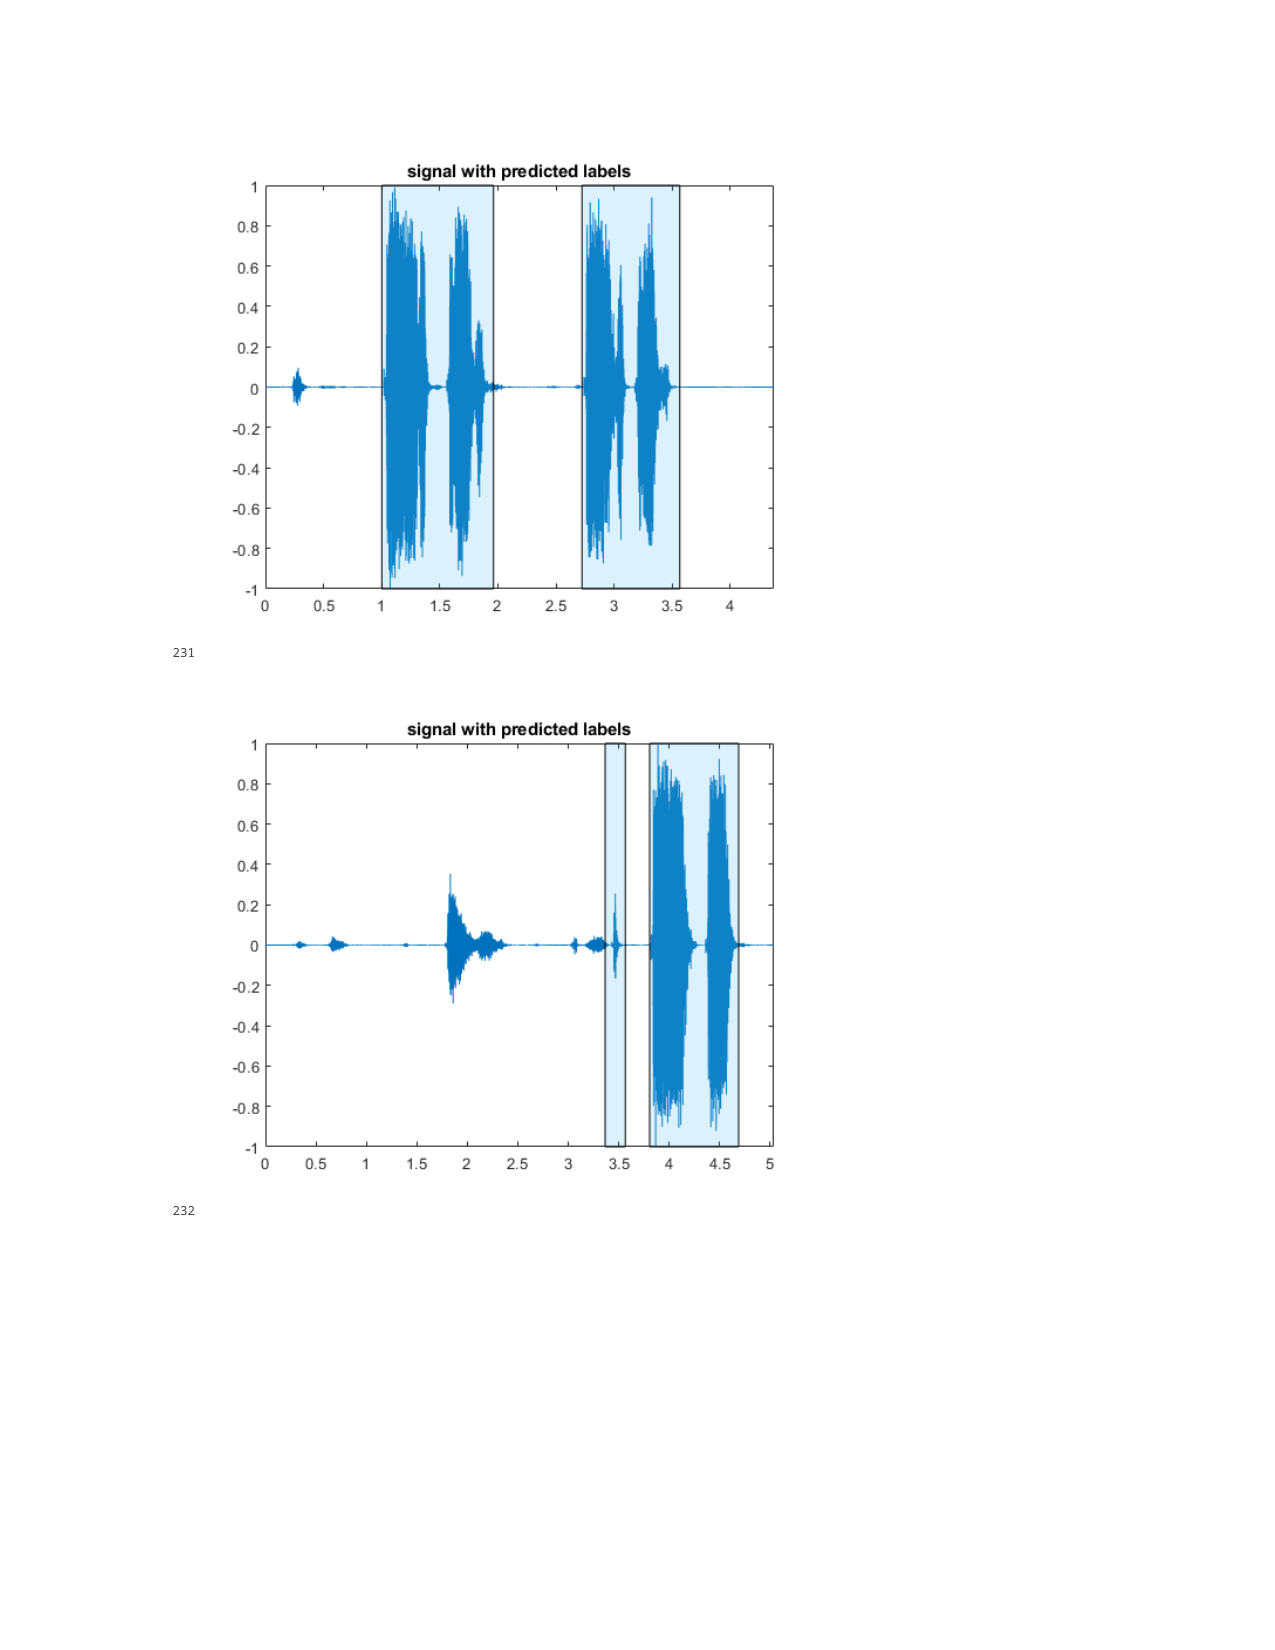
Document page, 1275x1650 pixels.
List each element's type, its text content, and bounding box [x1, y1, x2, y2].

picture [180, 707, 836, 1201]
text 232 [150, 1202, 1125, 1219]
text 231 [150, 644, 1125, 661]
picture [180, 150, 836, 643]
